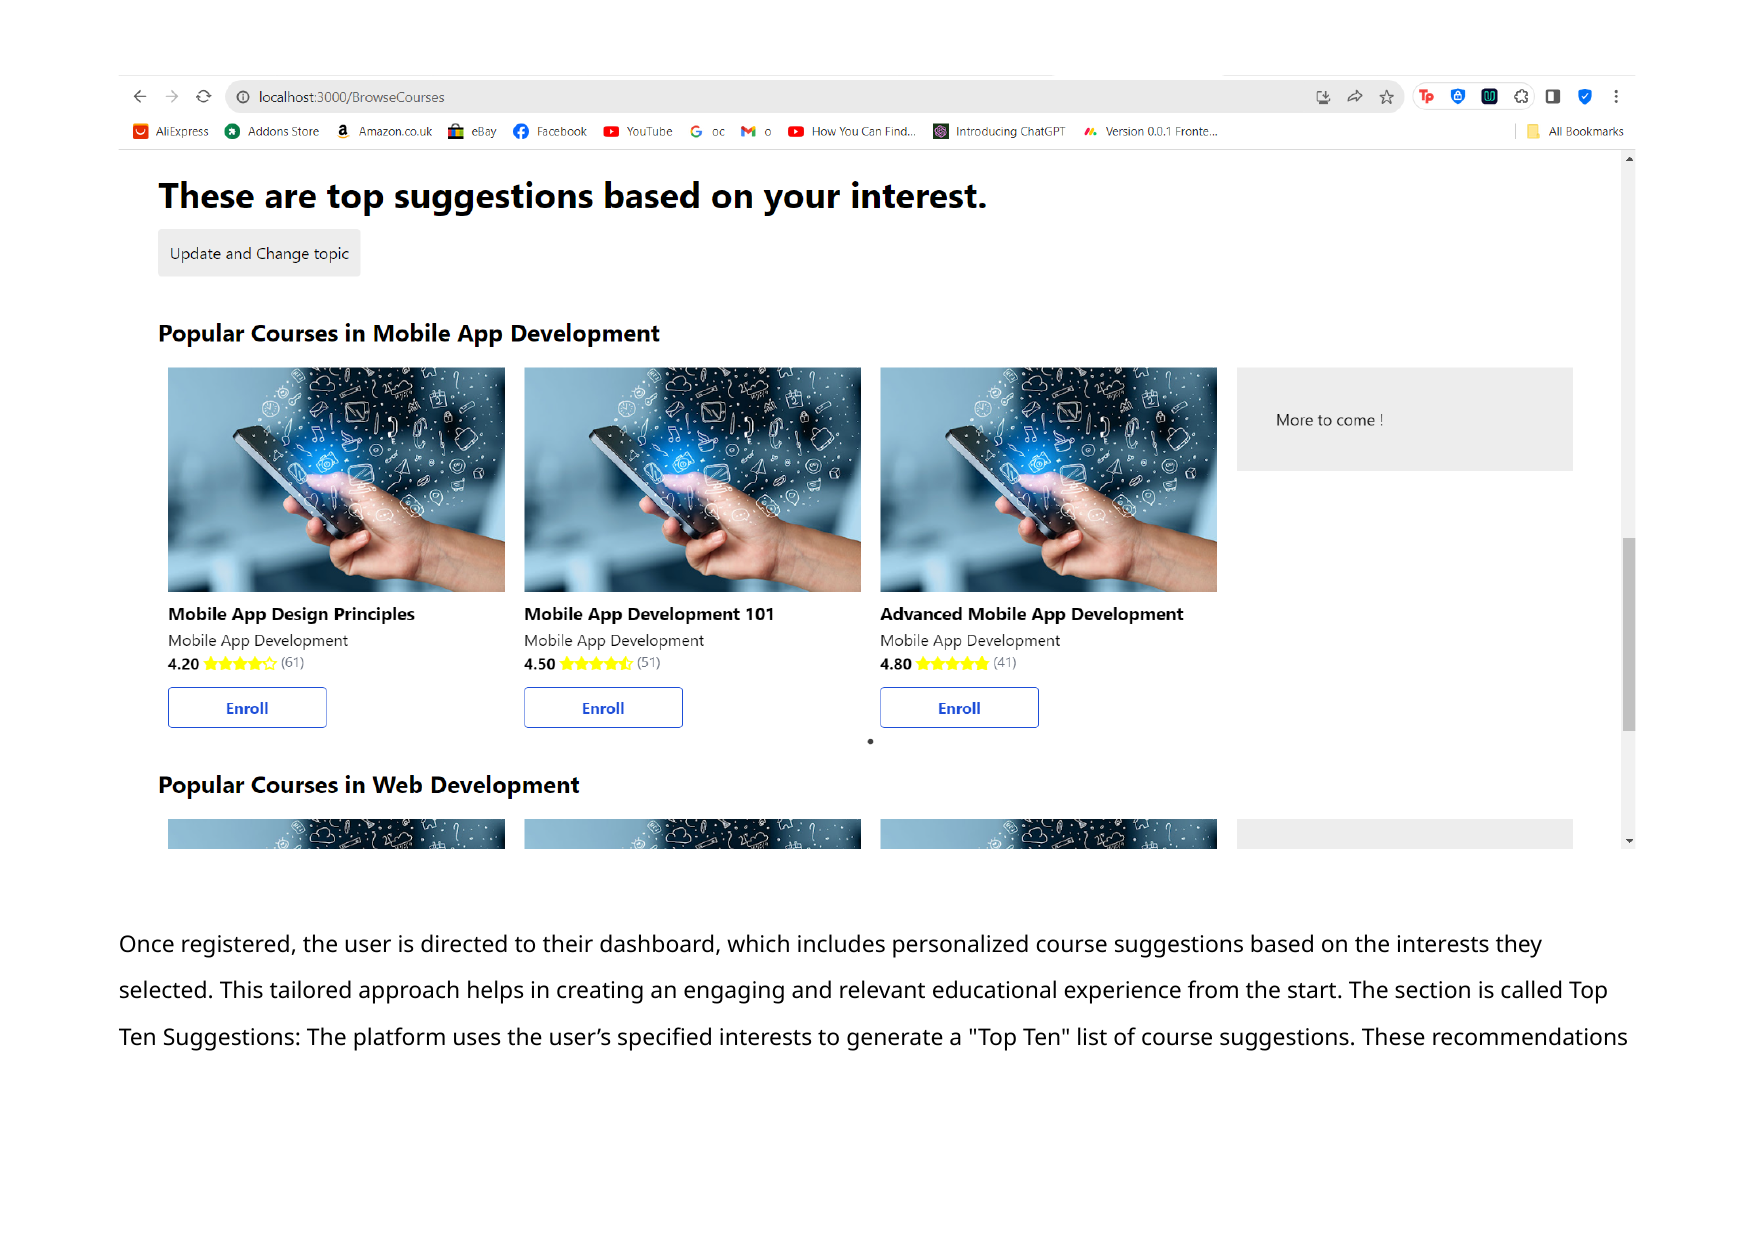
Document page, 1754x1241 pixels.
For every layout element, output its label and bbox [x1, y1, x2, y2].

picture [118, 75, 1636, 849]
text [118, 928, 1635, 1053]
